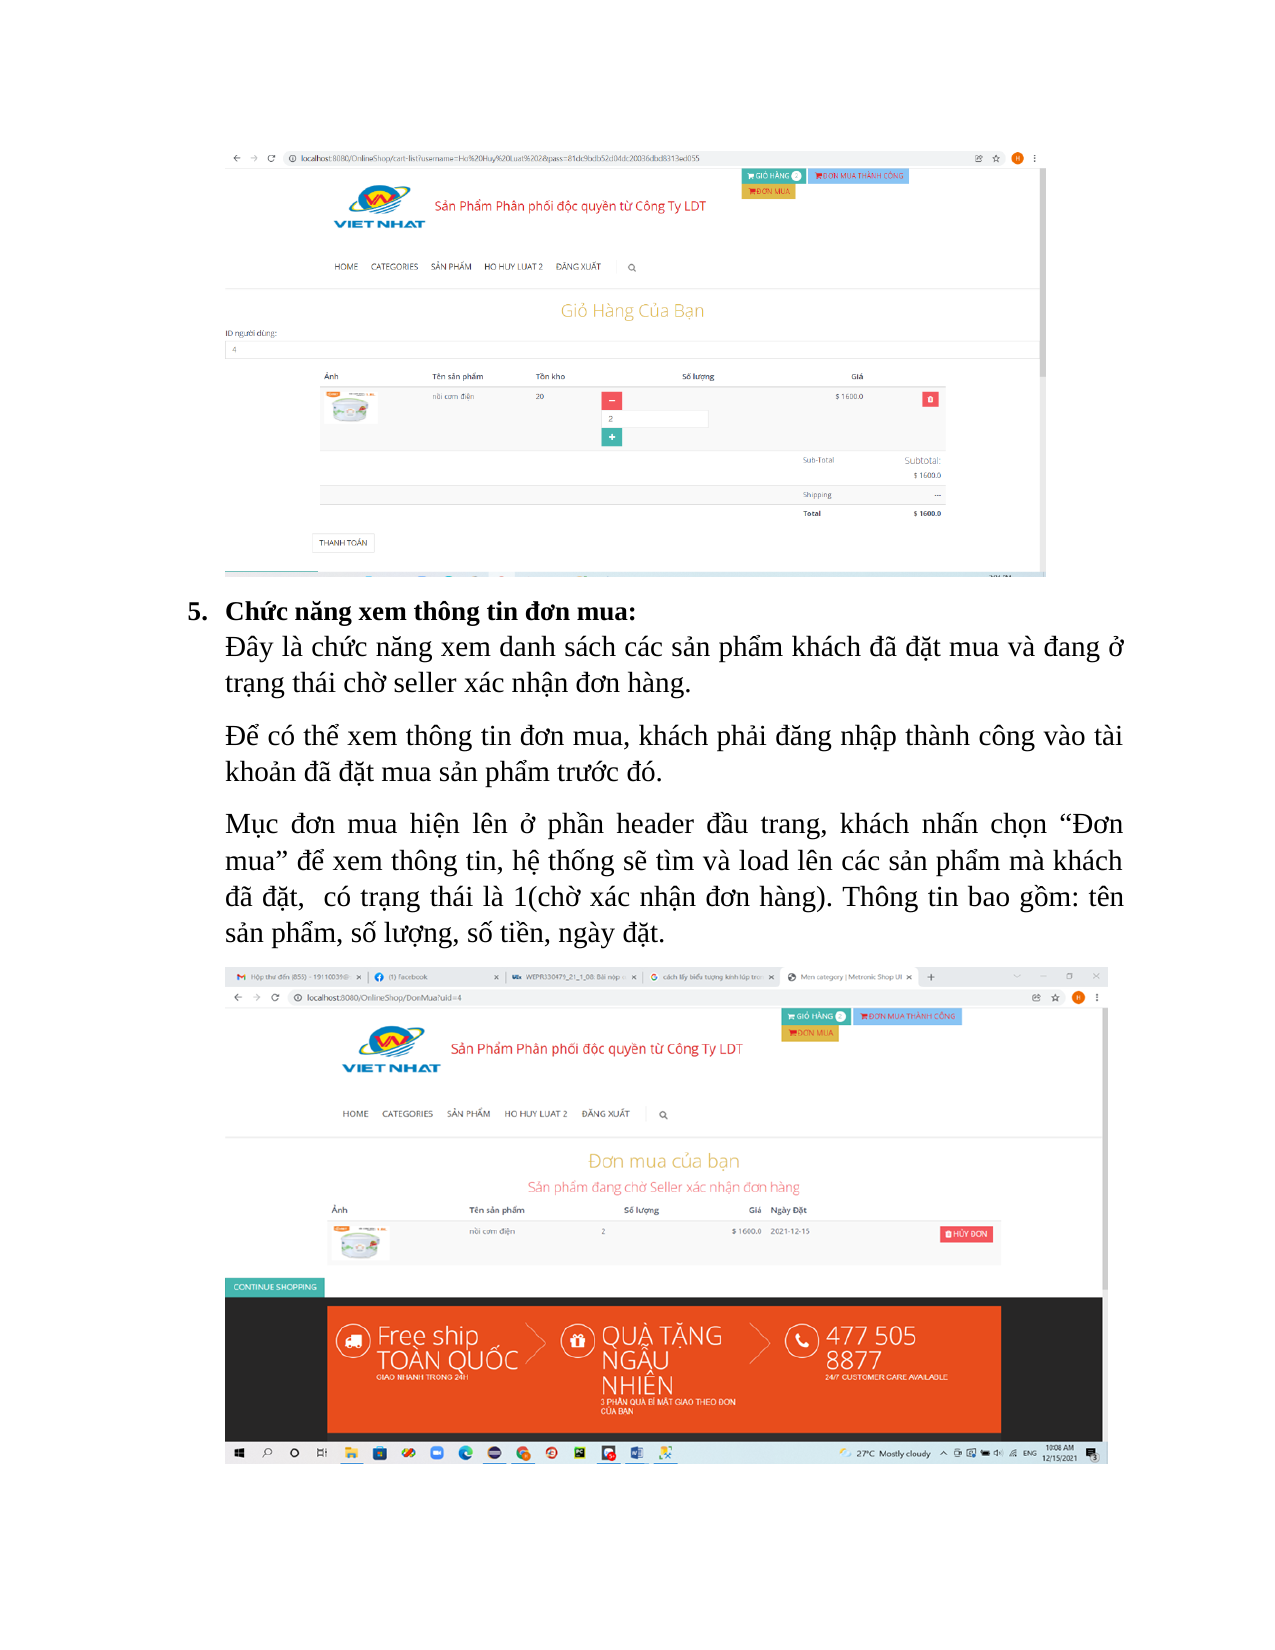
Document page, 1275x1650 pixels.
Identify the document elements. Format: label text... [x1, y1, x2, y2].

text Đây là chức năng xem danh sách các sản phẩm khách đã đặt mua và đang ở trạng thái chờ seller xác nhận đơn hàng. [225, 629, 1125, 698]
text Mục đơn mua hiện lên ở phần header đầu trang, khách nhấn chọn “Đơn mua” để xem thông tin, hệ thống sẽ tìm và load lên các sản phẩm mà khách đã đặt, có trạng thái là 1(chờ xác nhận đơn hàng). Thông tin bao gồm: tên sản phẩm, số lượng, số tiền, ngày đặt. [225, 807, 1125, 948]
text Để có thể xem thông tin đơn mua, khách phải đăng nhập thành công vào tài khoản đã đặt mua sản phẩm trước đó. [225, 718, 1125, 787]
subtitle Chức năng xem thông tin đơn mua: [187, 595, 1125, 626]
picture [225, 967, 1108, 1464]
picture [225, 150, 1046, 577]
